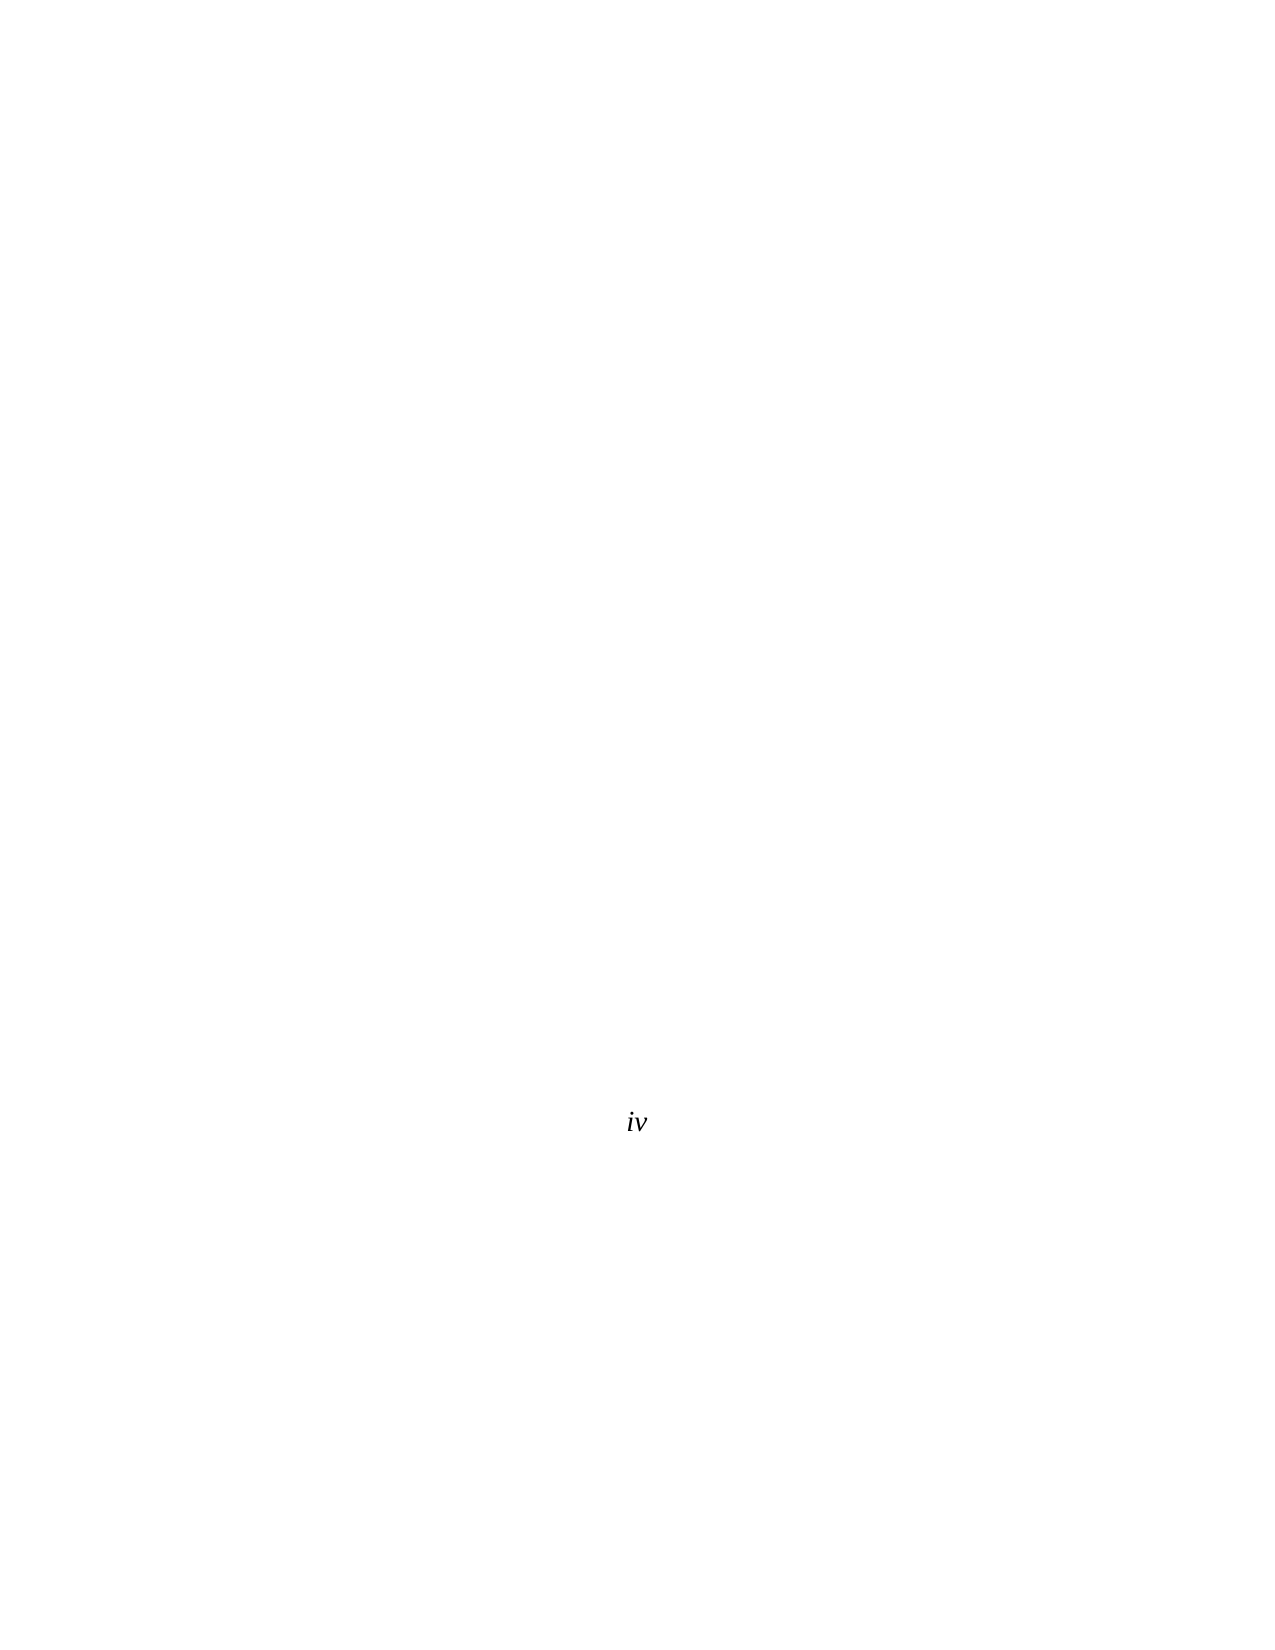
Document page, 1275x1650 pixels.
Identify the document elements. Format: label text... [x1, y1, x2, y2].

text iv [105, 1104, 1171, 1137]
